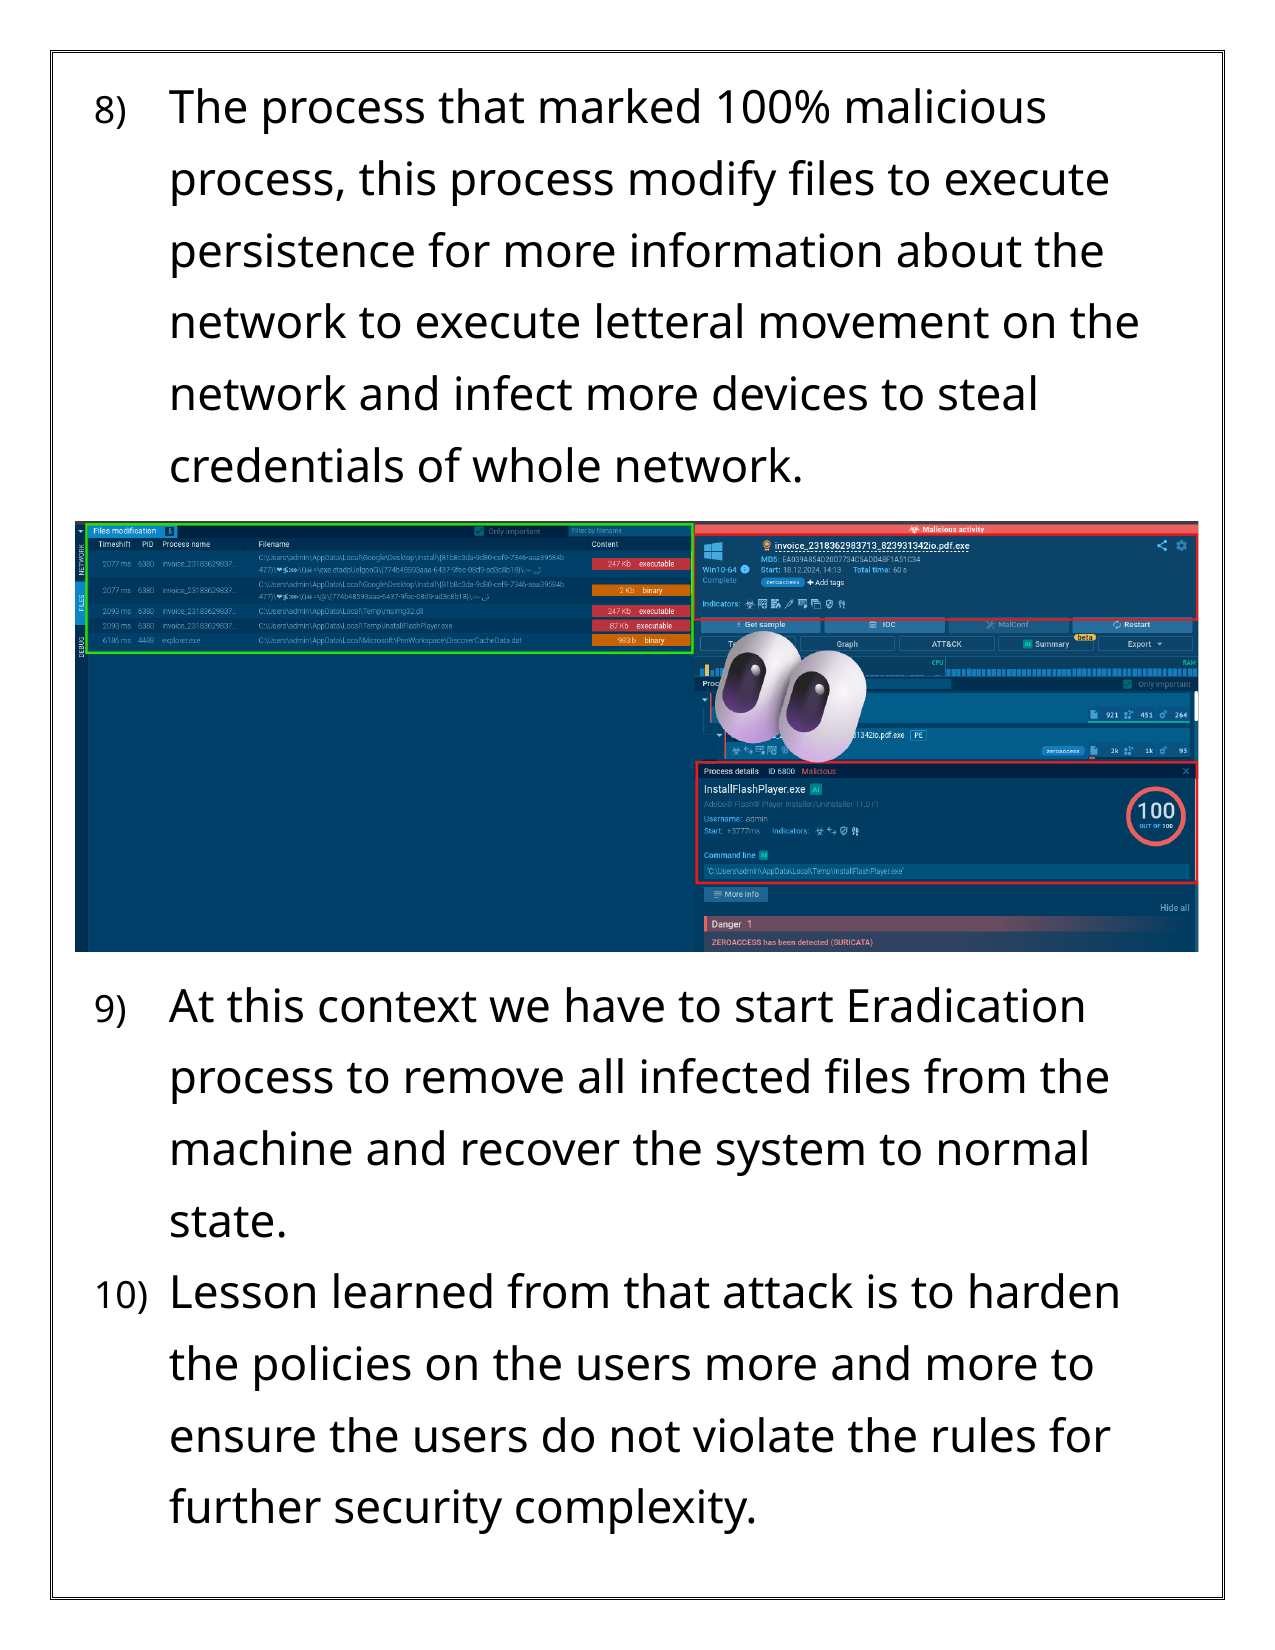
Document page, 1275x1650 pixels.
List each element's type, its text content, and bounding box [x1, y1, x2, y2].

list The process that marked 100% malicious process, this process modify files to execute persistence for more information about the network to execute letteral movement on the network and infect more devices to steal credentials of whole network. [94, 75, 1200, 496]
list Lesson learned from that attack is to harden the policies on the users more and more to ensure the users do not violate the rules for further security complexity. [94, 1260, 1200, 1537]
picture [75, 521, 1199, 952]
list At this context we have to start Eradication process to remove all infected files from the machine and recover the system to normal state. [94, 973, 1200, 1251]
